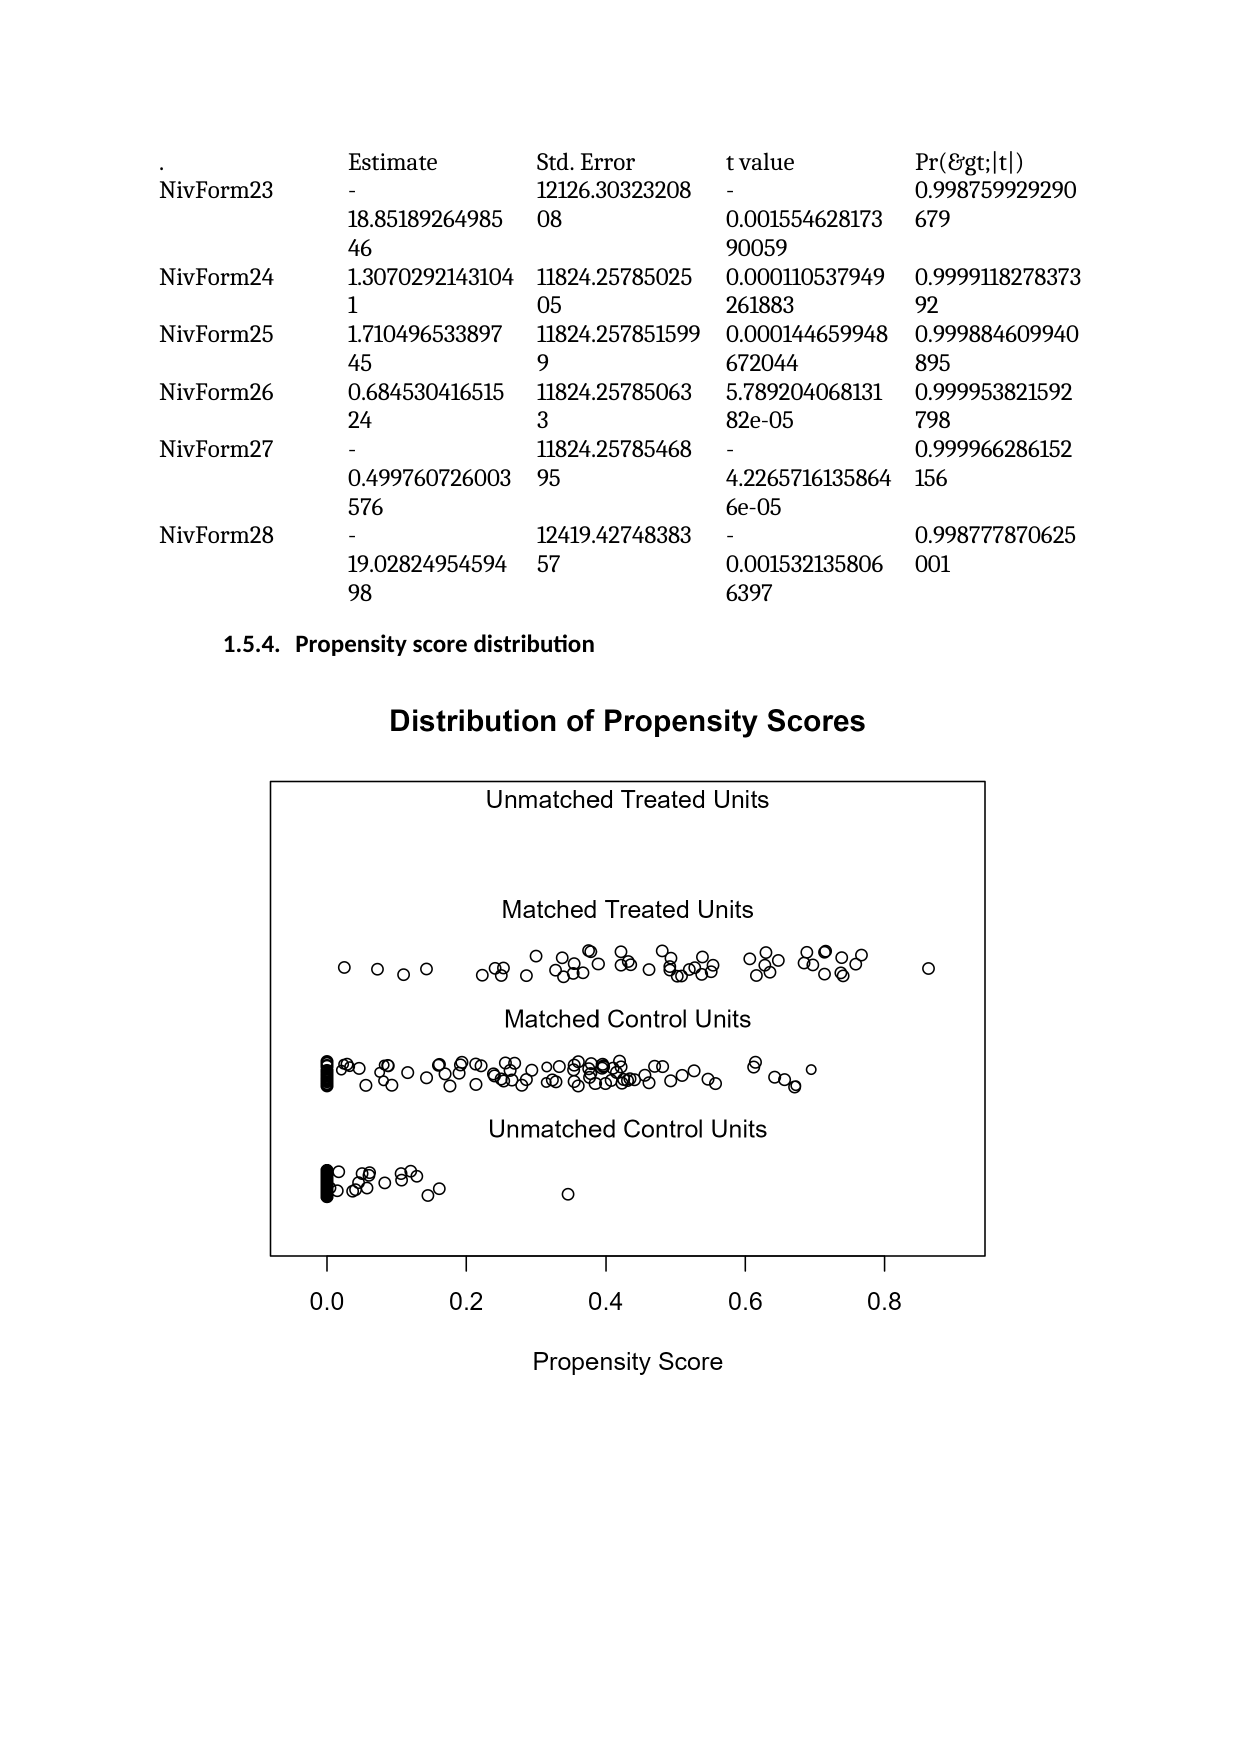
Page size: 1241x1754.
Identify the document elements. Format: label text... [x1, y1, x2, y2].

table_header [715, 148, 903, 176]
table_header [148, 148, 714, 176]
picture [147, 658, 1048, 1409]
subtitle Propensity score distribution [223, 628, 1093, 659]
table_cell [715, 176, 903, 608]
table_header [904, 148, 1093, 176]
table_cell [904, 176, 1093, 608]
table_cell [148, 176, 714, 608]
